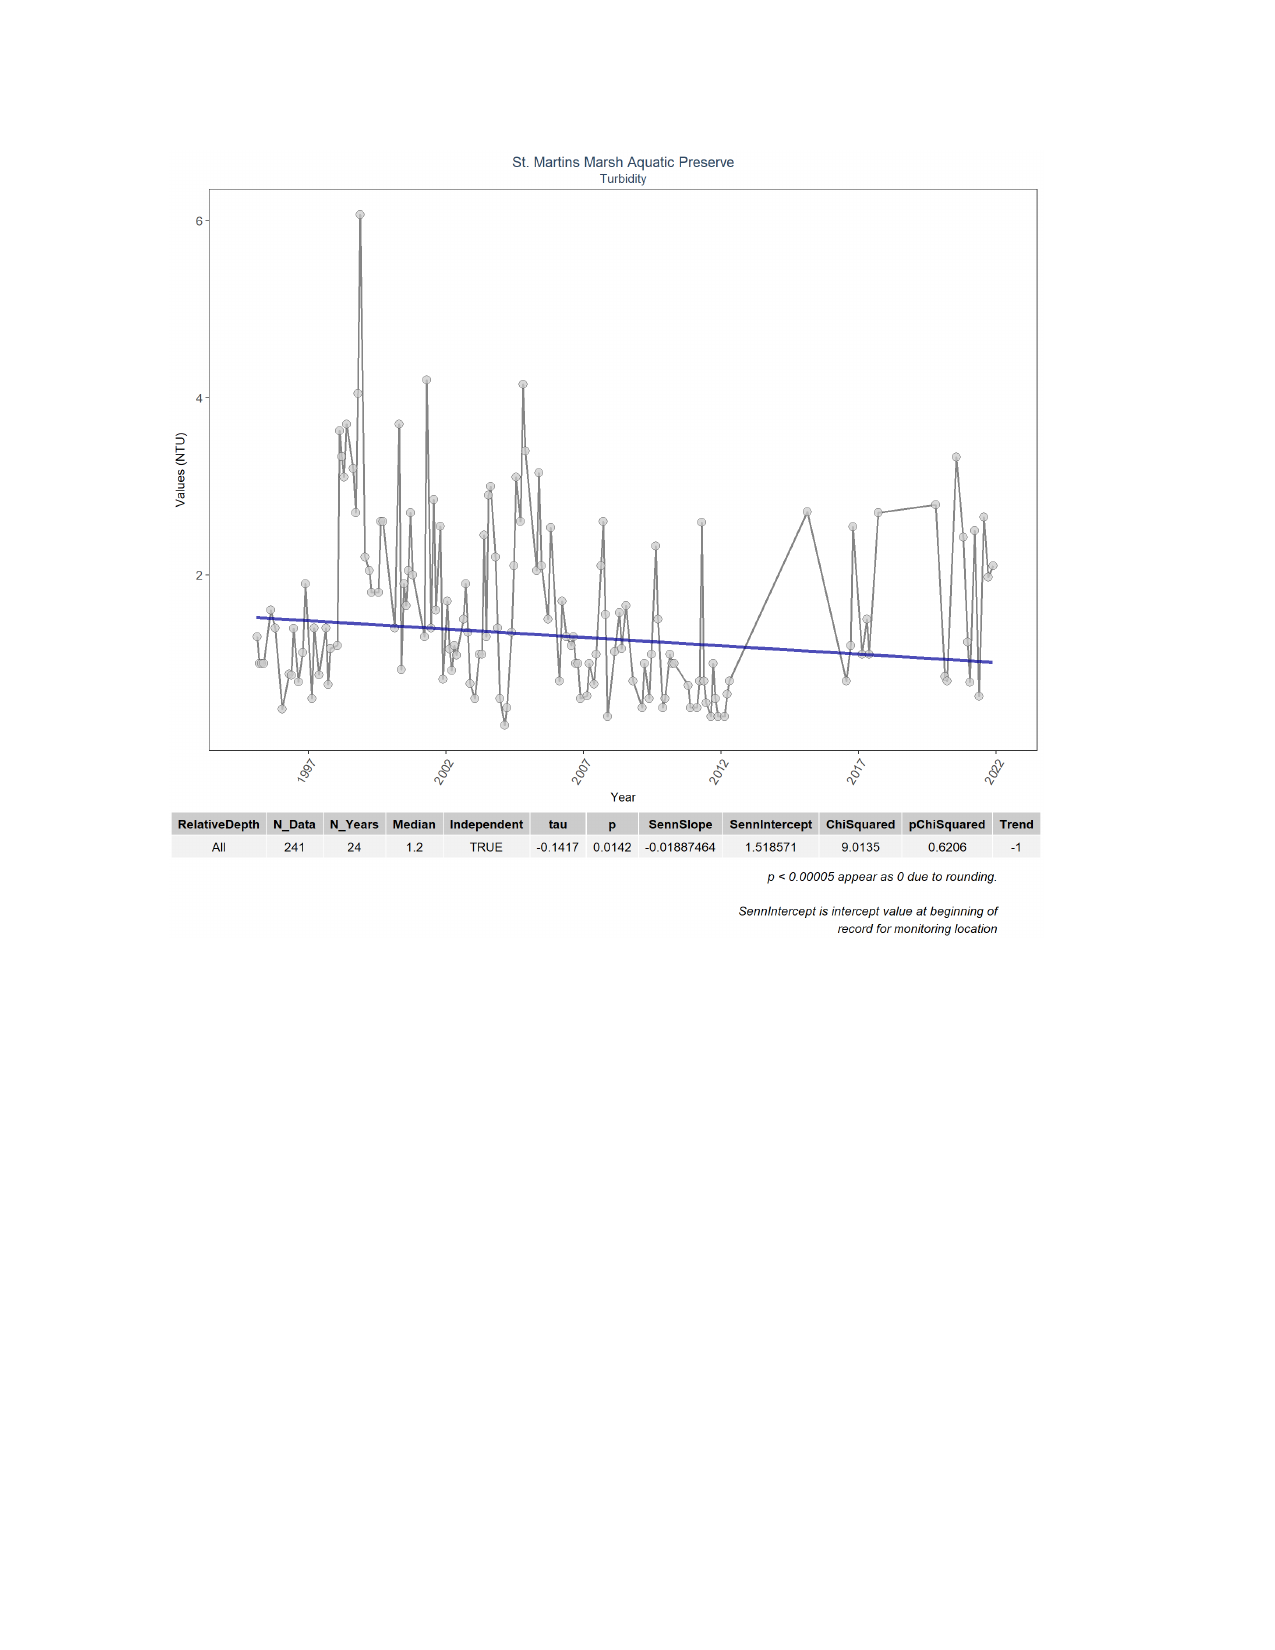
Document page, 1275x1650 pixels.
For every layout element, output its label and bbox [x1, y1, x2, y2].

picture [168, 150, 1044, 938]
